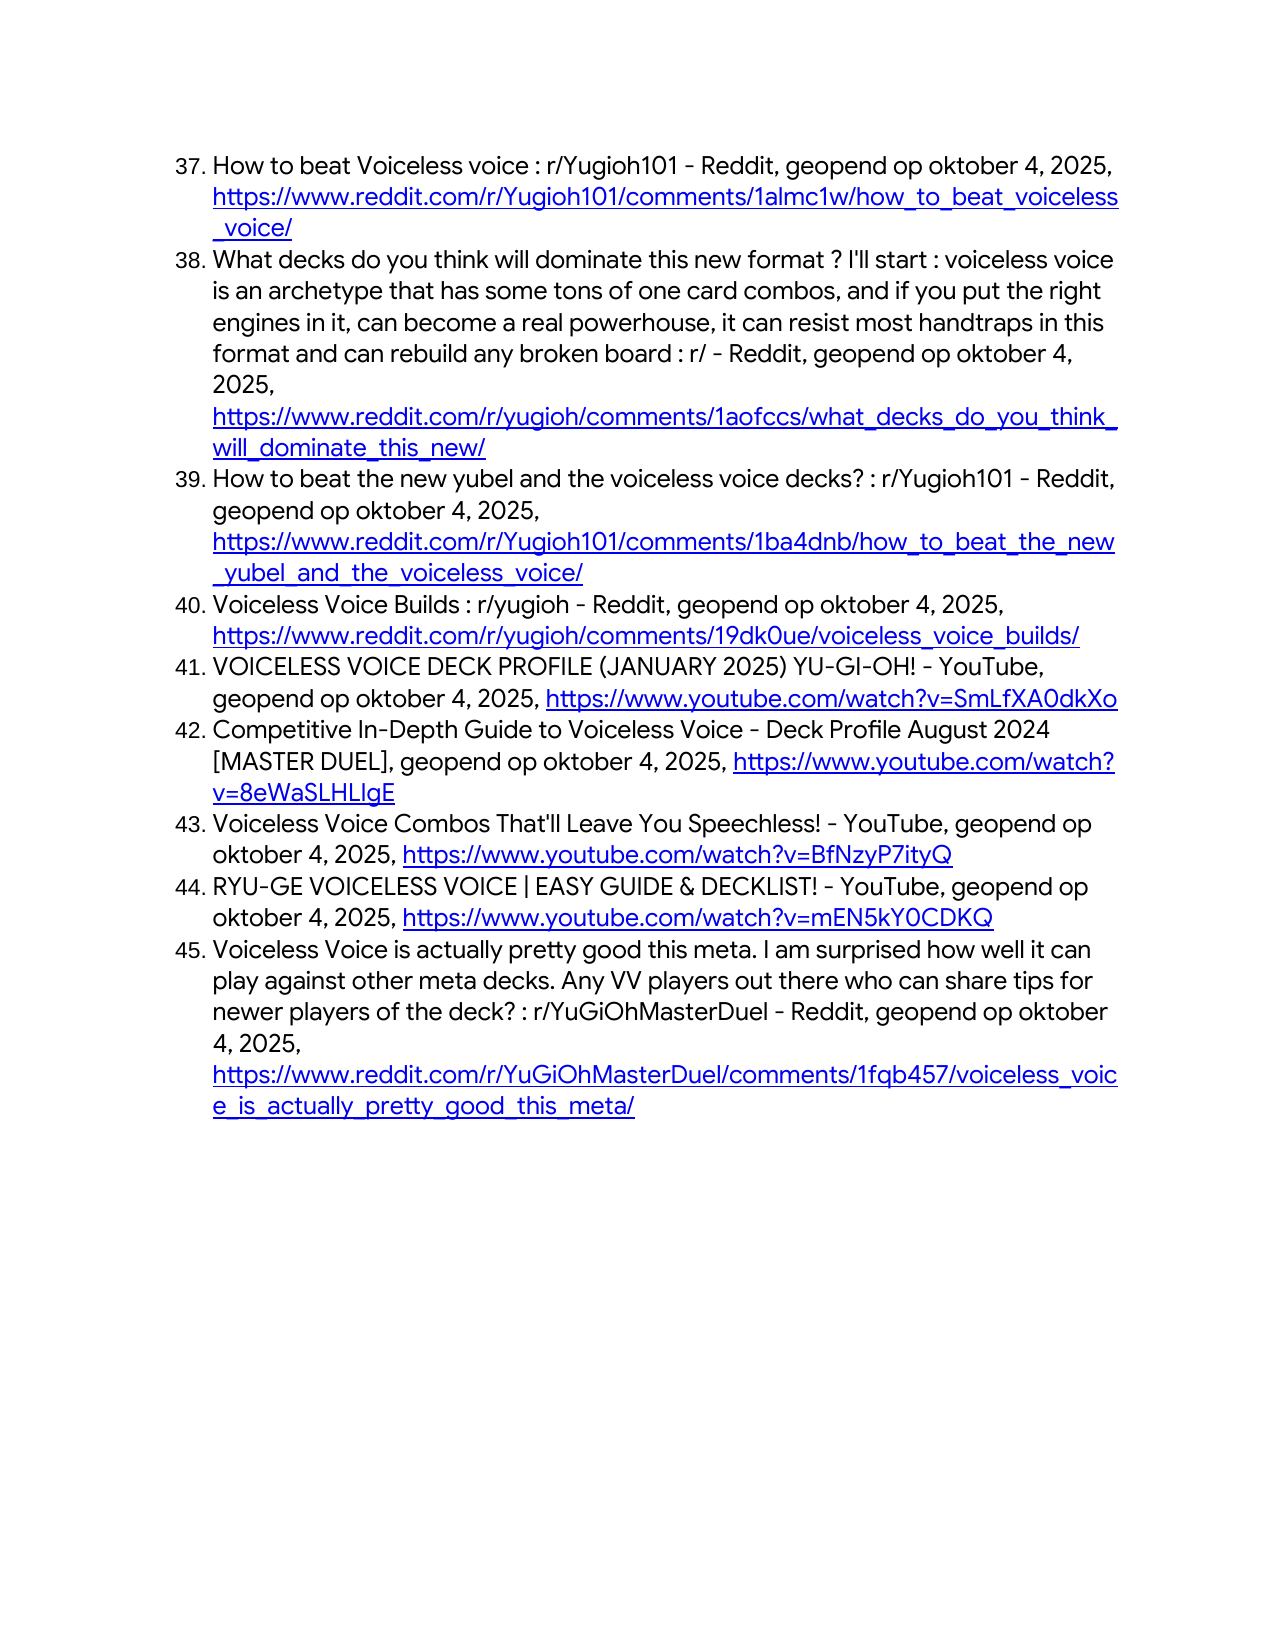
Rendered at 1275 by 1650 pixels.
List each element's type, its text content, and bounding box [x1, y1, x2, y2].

list RYU-GE VOICELESS VOICE | EASY GUIDE & DECKLIST! - YouTube, geopend op oktober 4, 2025, https://www.youtube.com/watch?v=mEN5kY0CDKQ [175, 871, 1125, 934]
list How to beat Voiceless voice : r/Yugioh101 - Reddit, geopend op oktober 4, 2025, https://www.reddit.com/r/Yugioh101/comments/1almc1w/how_to_beat_voiceless_voice/ [175, 150, 1125, 244]
list Voiceless Voice Combos That'll Leave You Speechless! - YouTube, geopend op oktober 4, 2025, https://www.youtube.com/watch?v=BfNzyP7ityQ [175, 808, 1125, 871]
list VOICELESS VOICE DECK PROFILE (JANUARY 2025) YU-GI-OH! - YouTube, geopend op oktober 4, 2025, https://www.youtube.com/watch?v=SmLfXA0dkXo [175, 652, 1125, 714]
list Competitive In-Depth Guide to Voiceless Voice - Deck Profile August 2024 [MASTER DUEL], geopend op oktober 4, 2025, https://www.youtube.com/watch?v=8eWaSLHLIgE [175, 714, 1125, 808]
list How to beat the new yubel and the voiceless voice decks? : r/Yugioh101 - Reddit, geopend op oktober 4, 2025, https://www.reddit.com/r/Yugioh101/comments/1ba4dnb/how_to_beat_the_new_yubel_and_the_voiceless_voice/ [175, 463, 1125, 589]
list What decks do you think will dominate this new format ? I'll start : voiceless voice is an archetype that has some tons of one card combos, and if you put the right engines in it, can become a real powerhouse, it can resist most handtraps in this format and can rebuild any broken board : r/ - Reddit, geopend op oktober 4, 2025, https://www.reddit.com/r/yugioh/comments/1aofccs/what_decks_do_you_think_will_dominate_this_new/ [175, 244, 1125, 463]
list Voiceless Voice Builds : r/yugioh - Reddit, geopend op oktober 4, 2025, https://www.reddit.com/r/yugioh/comments/19dk0ue/voiceless_voice_builds/ [175, 589, 1125, 652]
list Voiceless Voice is actually pretty good this meta. I am surprised how well it can play against other meta decks. Any VV players out there who can share tips for newer players of the deck? : r/YuGiOhMasterDuel - Reddit, geopend op oktober 4, 2025, https://www.reddit.com/r/YuGiOhMasterDuel/comments/1fqb457/voiceless_voice_is_actually_pretty_good_this_meta/ [175, 934, 1125, 1122]
